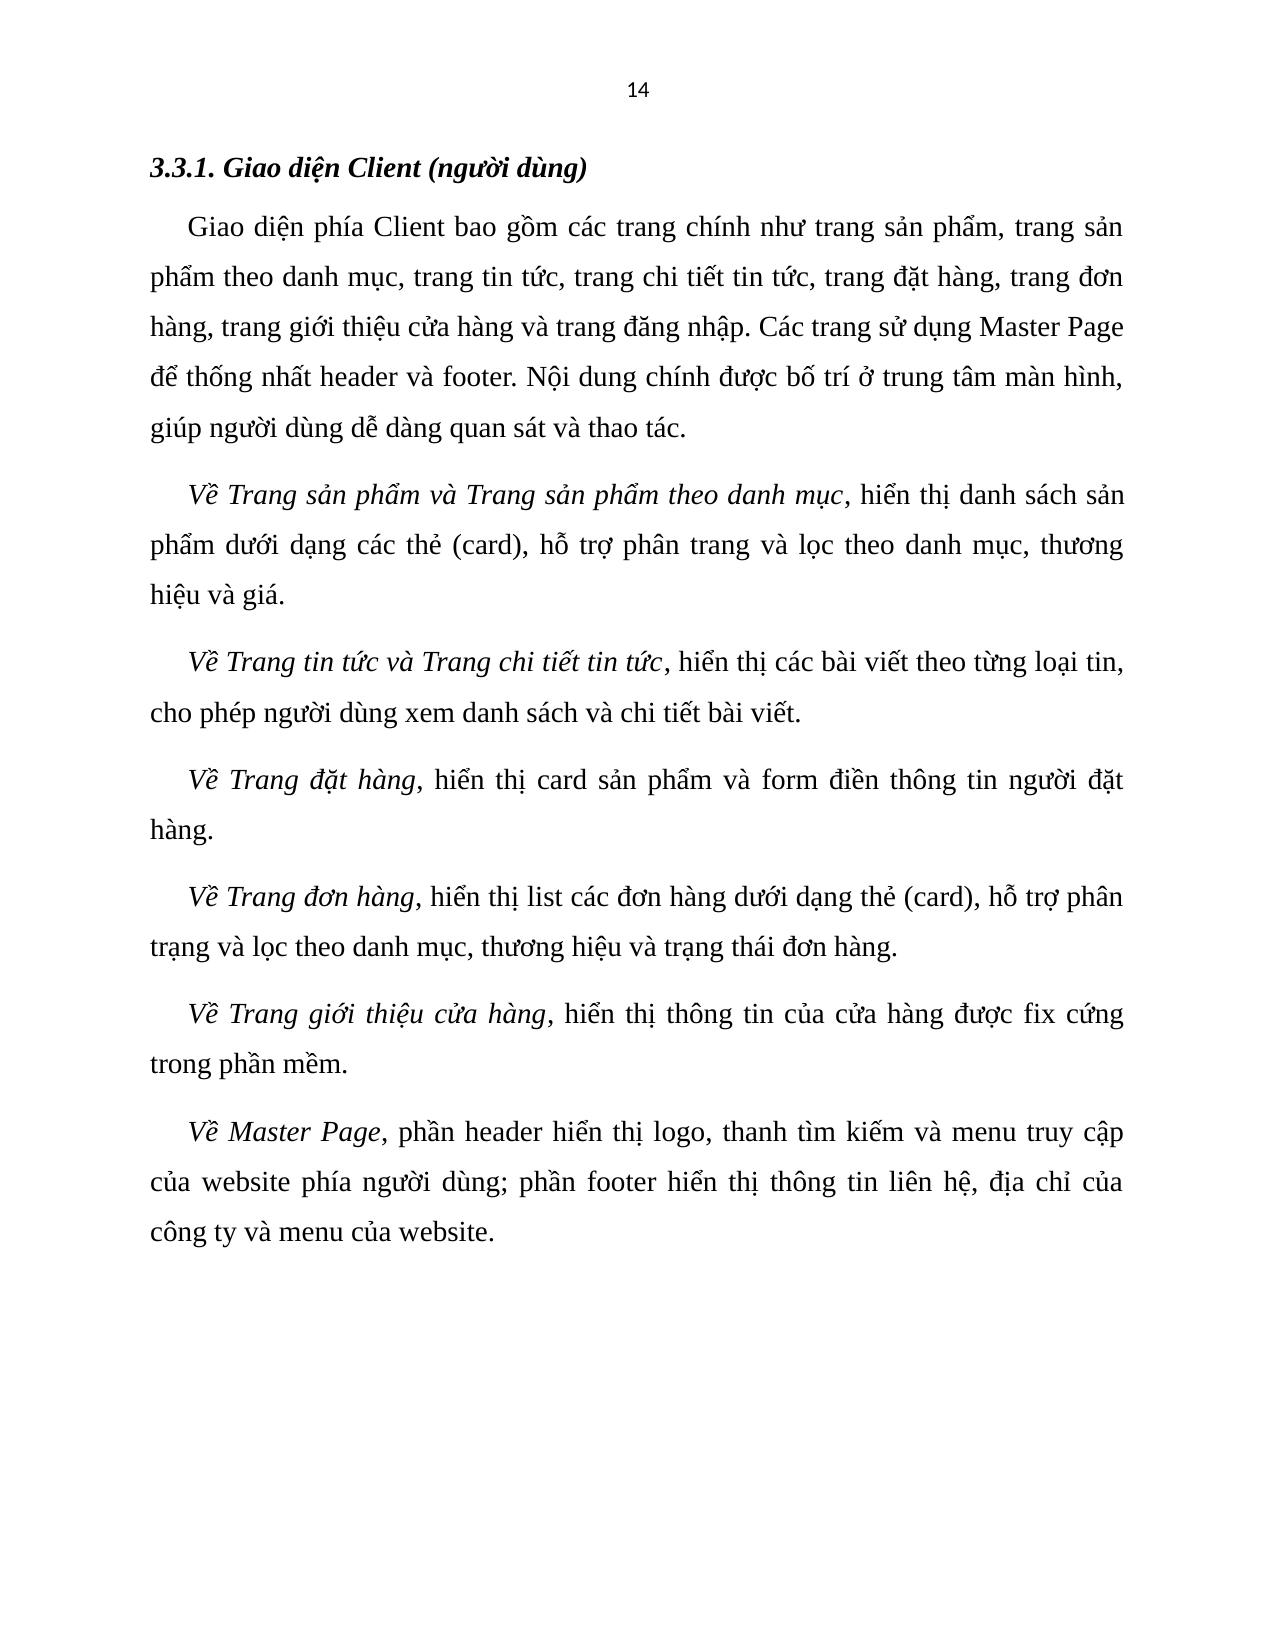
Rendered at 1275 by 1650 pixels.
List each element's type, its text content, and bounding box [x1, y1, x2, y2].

text Giao diện phía Client bao gồm các trang chính như trang sản phẩm, trang sản phẩm theo danh mục, trang tin tức, trang chi tiết tin tức, trang đặt hàng, trang đơn hàng, trang giới thiệu cửa hàng và trang đăng nhập. Các trang sử dụng Master Page để thống nhất header và footer. Nội dung chính được bố trí ở trung tâm màn hình, giúp người dùng dễ dàng quan sát và thao tác. [150, 209, 1125, 443]
text Về Trang đặt hàng, hiển thị card sản phẩm và form điền thông tin người đặt hàng. [150, 762, 1125, 846]
text Về Trang đơn hàng, hiển thị list các đơn hàng dưới dạng thẻ (card), hỗ trợ phân trạng và lọc theo danh mục, thương hiệu và trạng thái đơn hàng. [150, 879, 1125, 963]
text Về Master Page, phần header hiển thị logo, thanh tìm kiếm và menu truy cập của website phía người dùng; phần footer hiển thị thông tin liên hệ, địa chỉ của công ty và menu của website. [150, 1114, 1125, 1248]
text Về Trang tin tức và Trang chi tiết tin tức, hiển thị các bài viết theo từng loại tin, cho phép người dùng xem danh sách và chi tiết bài viết. [150, 644, 1125, 728]
subtitle 3.3.1. Giao diện Client (người dùng) [150, 150, 1125, 183]
text Về Trang giới thiệu cửa hàng, hiển thị thông tin của cửa hàng được fix cứng trong phần mềm. [150, 996, 1125, 1080]
text Về Trang sản phẩm và Trang sản phẩm theo danh mục, hiển thị danh sách sản phẩm dưới dạng các thẻ (card), hỗ trợ phân trang và lọc theo danh mục, thương hiệu và giá. [150, 477, 1125, 611]
